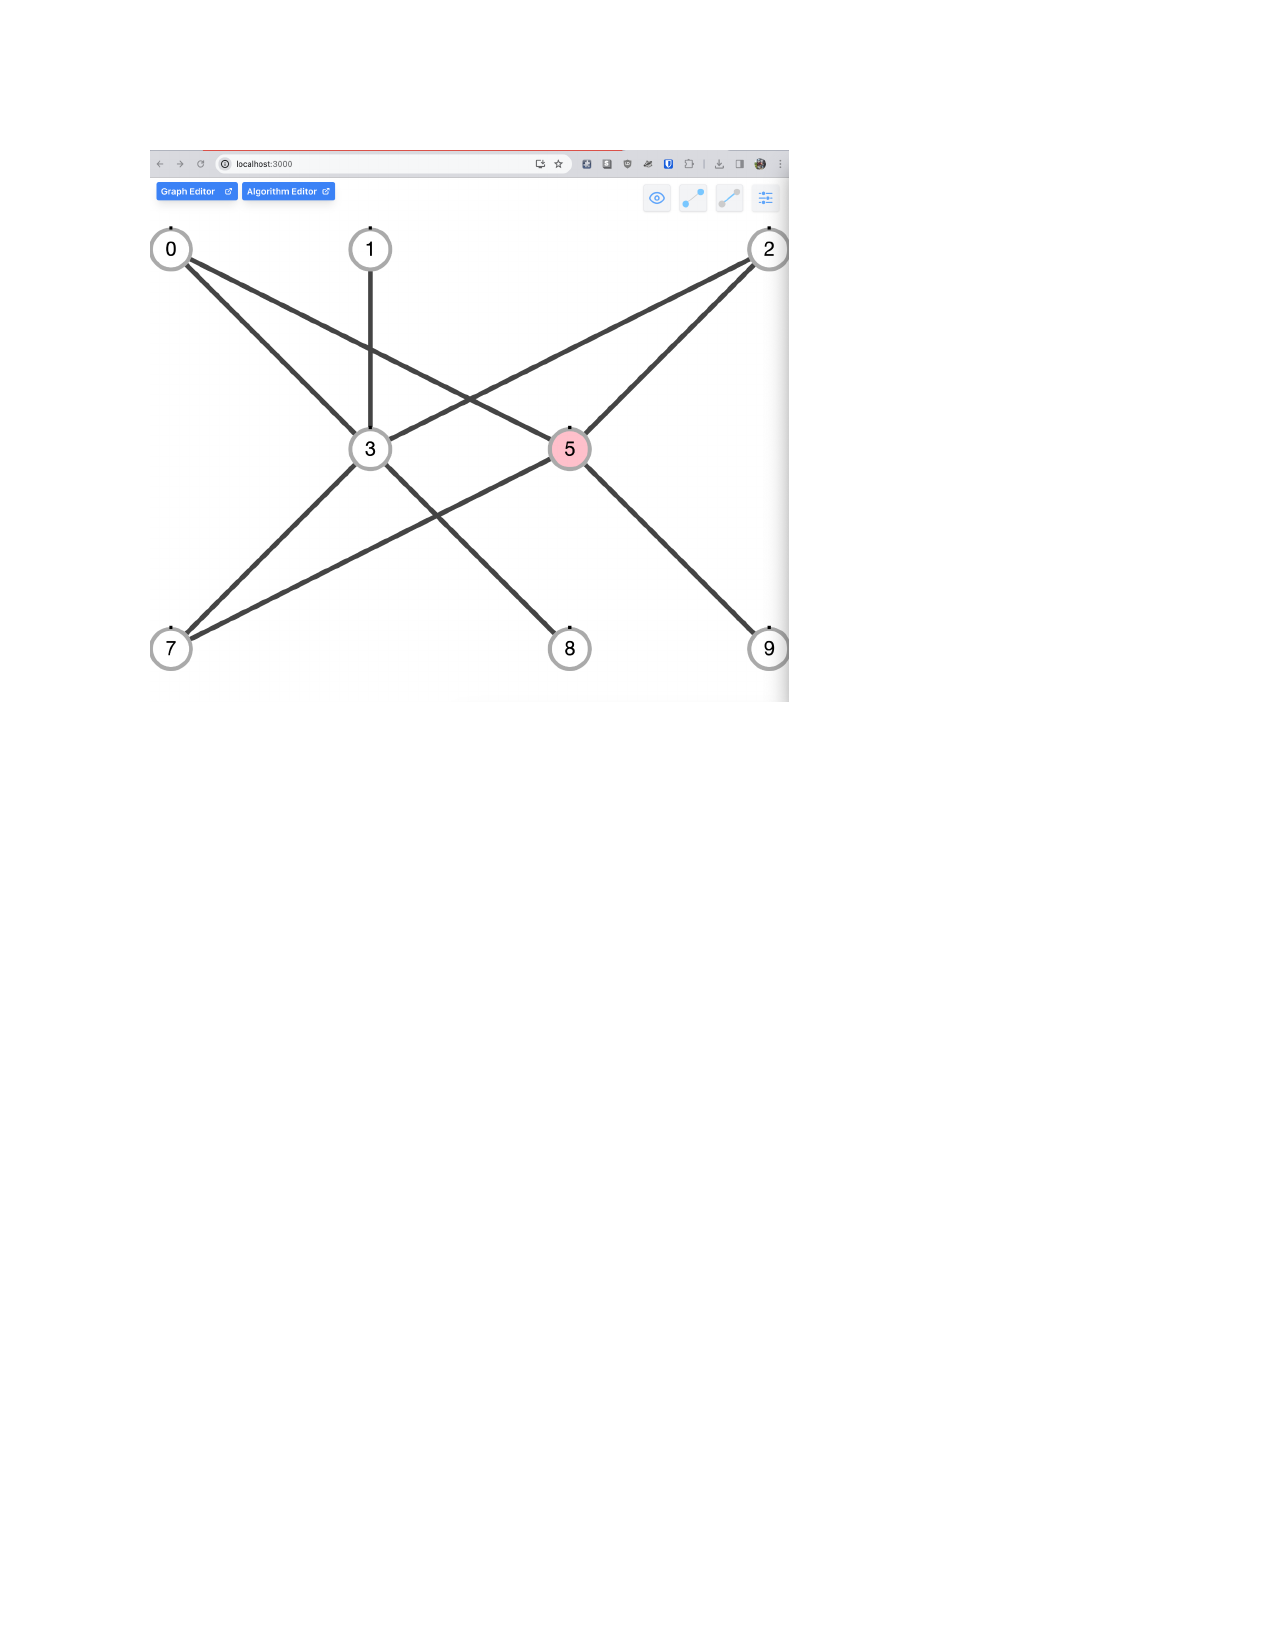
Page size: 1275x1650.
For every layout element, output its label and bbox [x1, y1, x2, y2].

picture [150, 150, 789, 702]
